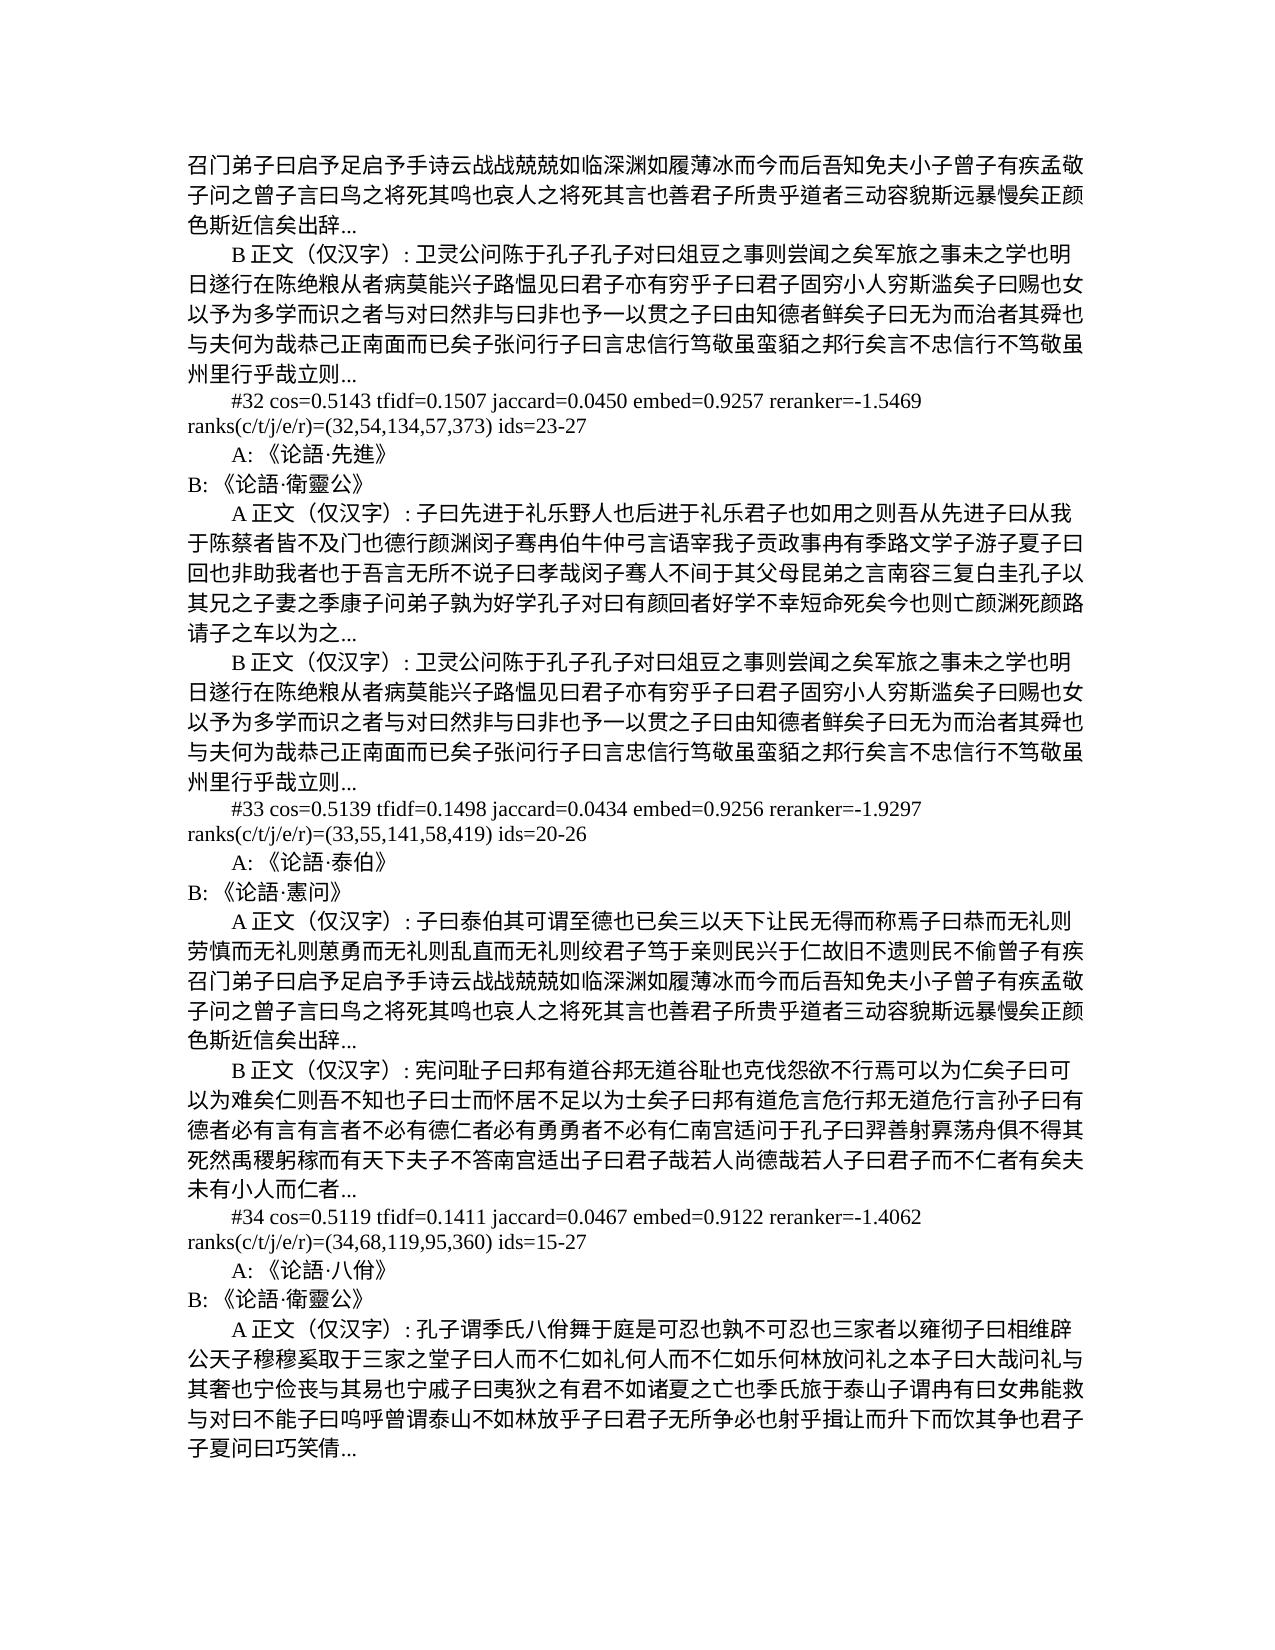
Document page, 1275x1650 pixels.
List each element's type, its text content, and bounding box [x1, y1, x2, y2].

text A: 《论語·先進》 B: 《论語·衛靈公》 [187, 439, 1087, 498]
text #33 cos=0.5139 tfidf=0.1498 jaccard=0.0434 embed=0.9256 reranker=-1.9297 ranks(c/t/j/e/r)=(33,55,141,58,419) ids=20-26 [187, 796, 1087, 847]
text B正文（仅汉字）: 卫灵公问陈于孔子孔子对曰俎豆之事则尝闻之矣军旅之事未之学也明日遂行在陈绝粮从者病莫能兴子路愠见曰君子亦有穷乎子曰君子固穷小人穷斯滥矣子曰赐也女以予为多学而识之者与对曰然非与曰非也予一以贯之子曰由知德者鲜矣子曰无为而治者其舜也与夫何为哉恭己正南面而已矣子张问行子曰言忠信行笃敬虽蛮貊之邦行矣言不忠信行不笃敬虽州里行乎哉立则... [187, 647, 1087, 796]
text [187, 150, 1087, 239]
text A正文（仅汉字）: 子曰先进于礼乐野人也后进于礼乐君子也如用之则吾从先进子曰从我于陈蔡者皆不及门也德行颜渊闵子骞冉伯牛仲弓言语宰我子贡政事冉有季路文学子游子夏子曰回也非助我者也于吾言无所不说子曰孝哉闵子骞人不间于其父母昆弟之言南容三复白圭孔子以其兄之子妻之季康子问弟子孰为好学孔子对曰有颜回者好学不幸短命死矣今也则亡颜渊死颜路请子之车以为之... [187, 498, 1087, 647]
text A: 《论語·泰伯》 B: 《论語·憲问》 [187, 847, 1087, 906]
text A: 《论語·八佾》 B: 《论語·衛靈公》 [187, 1254, 1087, 1314]
text A正文（仅汉字）: 孔子谓季氏八佾舞于庭是可忍也孰不可忍也三家者以雍彻子曰相维辟公天子穆穆奚取于三家之堂子曰人而不仁如礼何人而不仁如乐何林放问礼之本子曰大哉问礼与其奢也宁俭丧与其易也宁戚子曰夷狄之有君不如诸夏之亡也季氏旅于泰山子谓冉有曰女弗能救与对曰不能子曰呜呼曾谓泰山不如林放乎子曰君子无所争必也射乎揖让而升下而饮其争也君子子夏问曰巧笑倩... [187, 1314, 1087, 1463]
text B正文（仅汉字）: 卫灵公问陈于孔子孔子对曰俎豆之事则尝闻之矣军旅之事未之学也明日遂行在陈绝粮从者病莫能兴子路愠见曰君子亦有穷乎子曰君子固穷小人穷斯滥矣子曰赐也女以予为多学而识之者与对曰然非与曰非也予一以贯之子曰由知德者鲜矣子曰无为而治者其舜也与夫何为哉恭己正南面而已矣子张问行子曰言忠信行笃敬虽蛮貊之邦行矣言不忠信行不笃敬虽州里行乎哉立则... [187, 239, 1087, 388]
text B正文（仅汉字）: 宪问耻子曰邦有道谷邦无道谷耻也克伐怨欲不行焉可以为仁矣子曰可以为难矣仁则吾不知也子曰士而怀居不足以为士矣子曰邦有道危言危行邦无道危行言孙子曰有德者必有言有言者不必有德仁者必有勇勇者不必有仁南宫适问于孔子曰羿善射奡荡舟俱不得其死然禹稷躬稼而有天下夫子不答南宫适出子曰君子哉若人尚德哉若人子曰君子而不仁者有矣夫未有小人而仁者... [187, 1055, 1087, 1204]
text #34 cos=0.5119 tfidf=0.1411 jaccard=0.0467 embed=0.9122 reranker=-1.4062 ranks(c/t/j/e/r)=(34,68,119,95,360) ids=15-27 [187, 1204, 1087, 1254]
text #32 cos=0.5143 tfidf=0.1507 jaccard=0.0450 embed=0.9257 reranker=-1.5469 ranks(c/t/j/e/r)=(32,54,134,57,373) ids=23-27 [187, 388, 1087, 439]
